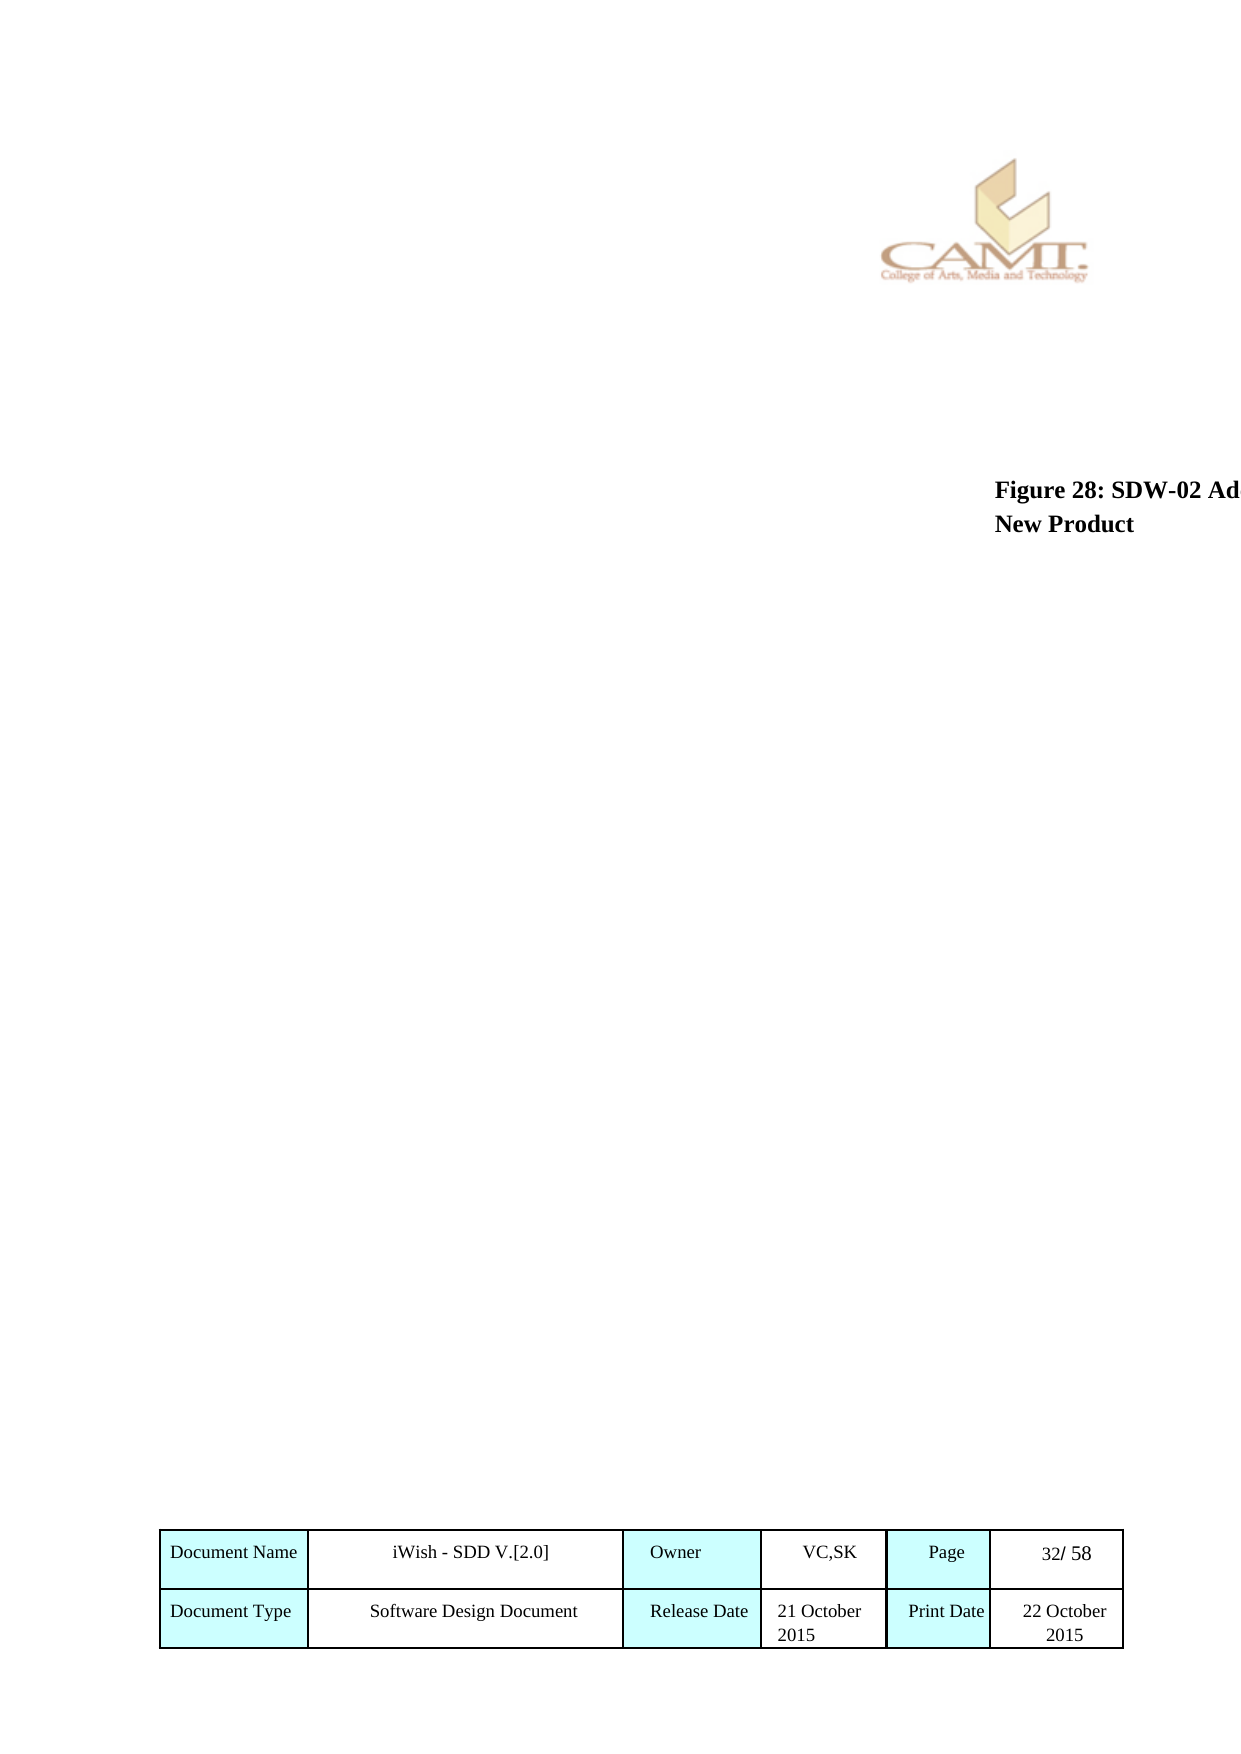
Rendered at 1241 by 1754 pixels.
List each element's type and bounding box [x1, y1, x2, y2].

picture [869, 150, 1094, 285]
